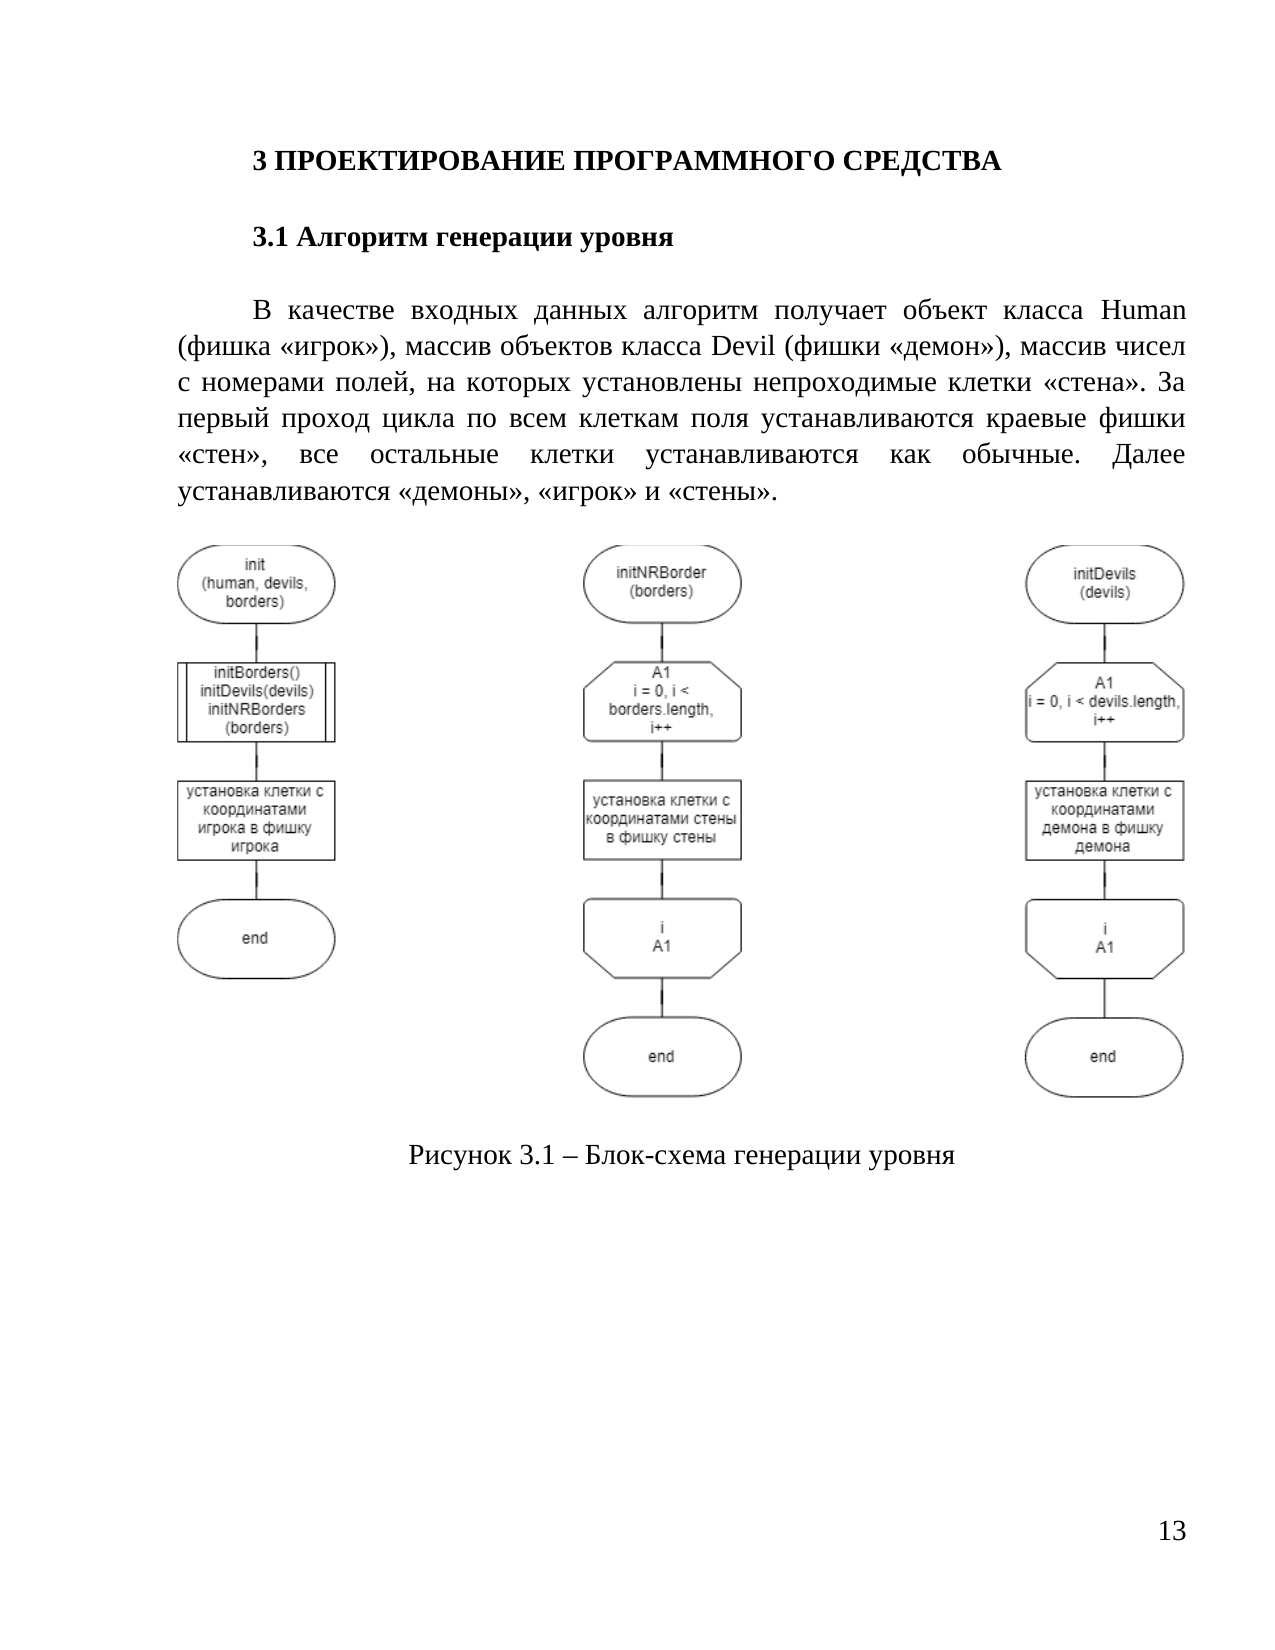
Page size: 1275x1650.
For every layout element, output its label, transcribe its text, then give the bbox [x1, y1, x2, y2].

text 3.1 Алгоритм генерации уровня [252, 219, 1186, 253]
picture [177, 545, 1185, 1099]
text 3 ПРОЕКТИРОВАНИЕ ПРОГРАММНОГО СРЕДСТВА [252, 143, 1186, 177]
text В качестве входных данных алгоритм получает объект класса Human (фишка «игрок»), массив объектов класса Devil (фишки «демон»), массив чисел с номерами полей, на которых установлены непроходимые клетки «стена». За первый проход цикла по всем клеткам поля устанавливаются краевые фишки «стен», все остальные клетки устанавливаются как обычные. Далее устанавливаются «демоны», «игрок» и «стены». [177, 292, 1186, 506]
text Рисунок 3.1 – Блок-схема генерации уровня [177, 1137, 1186, 1171]
